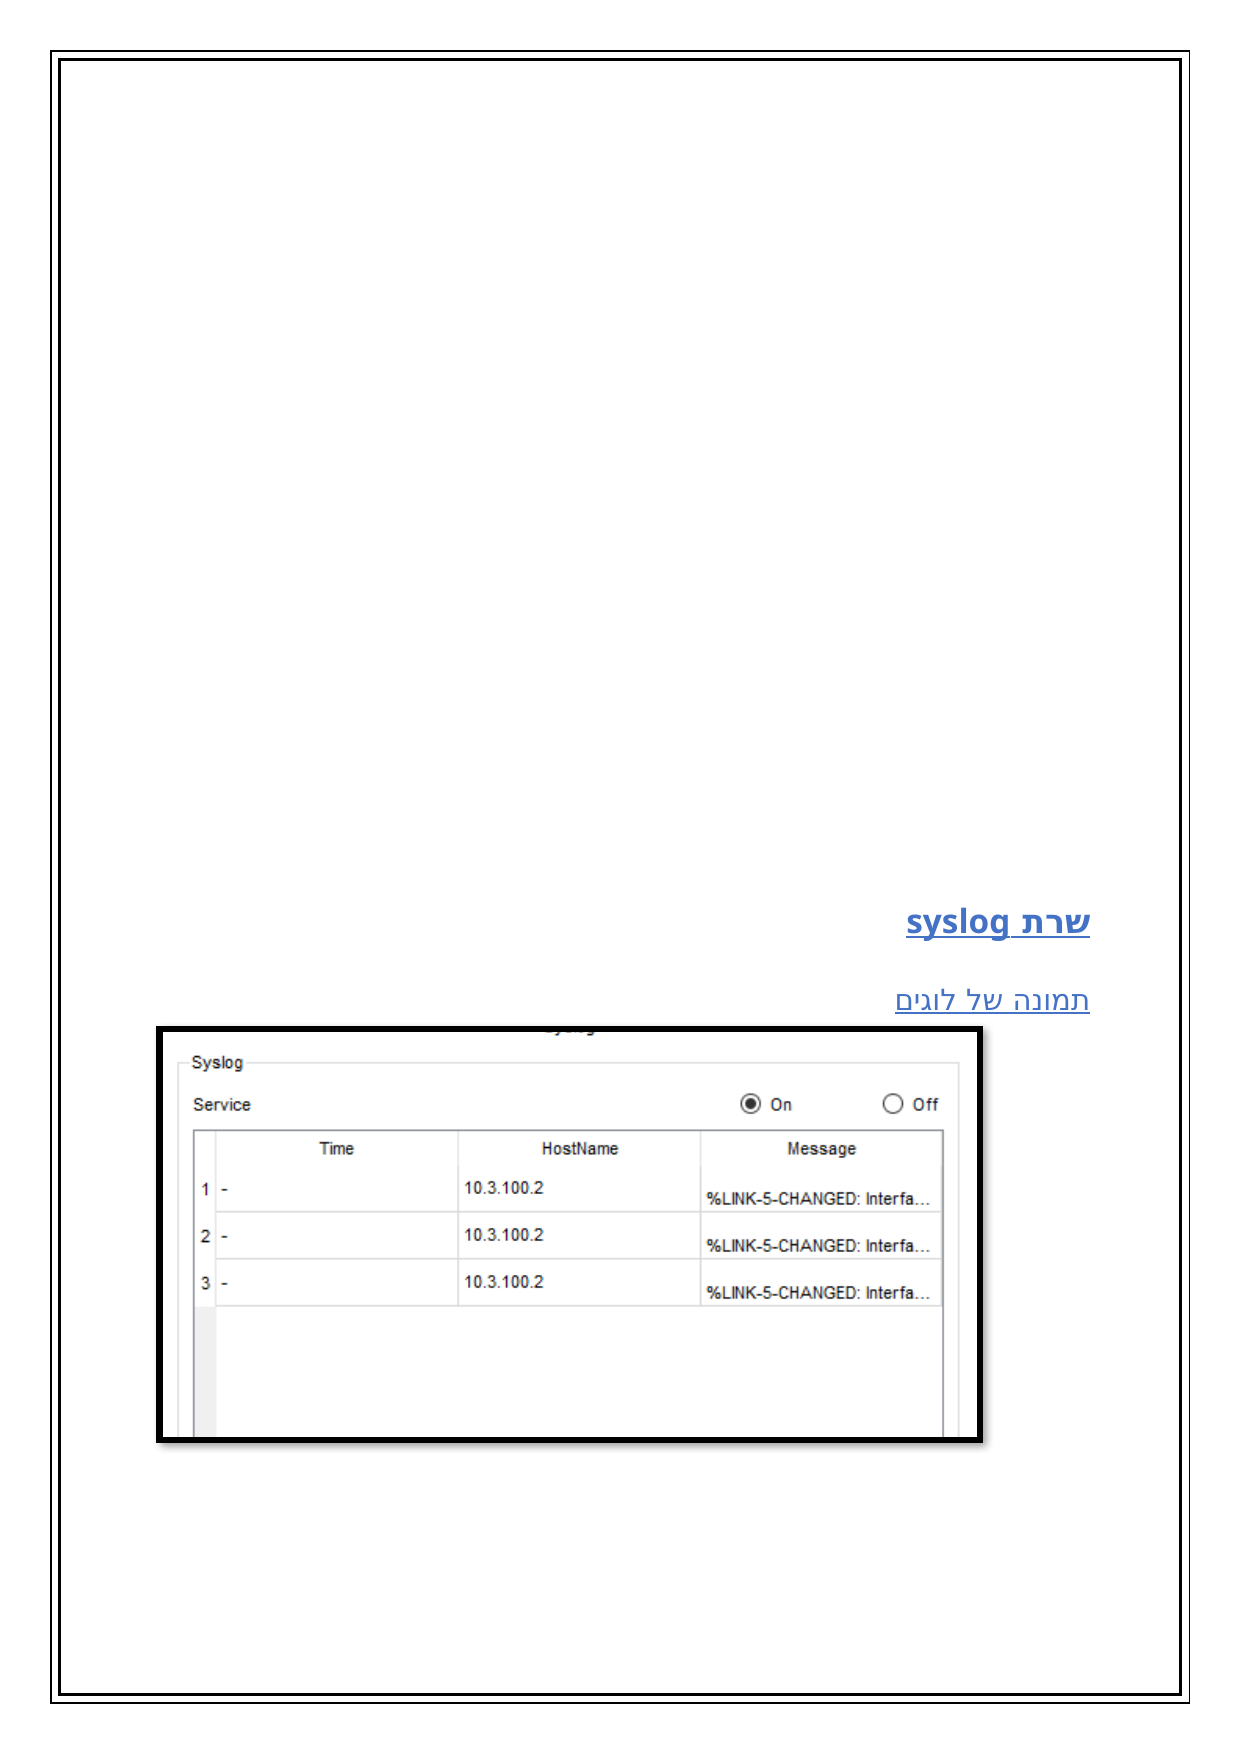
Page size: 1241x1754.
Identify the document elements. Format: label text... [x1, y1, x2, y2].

picture [163, 1032, 977, 1437]
subtitle תמונה של לוגים [150, 983, 1090, 1017]
subtitle שרת syslog [150, 898, 1090, 943]
